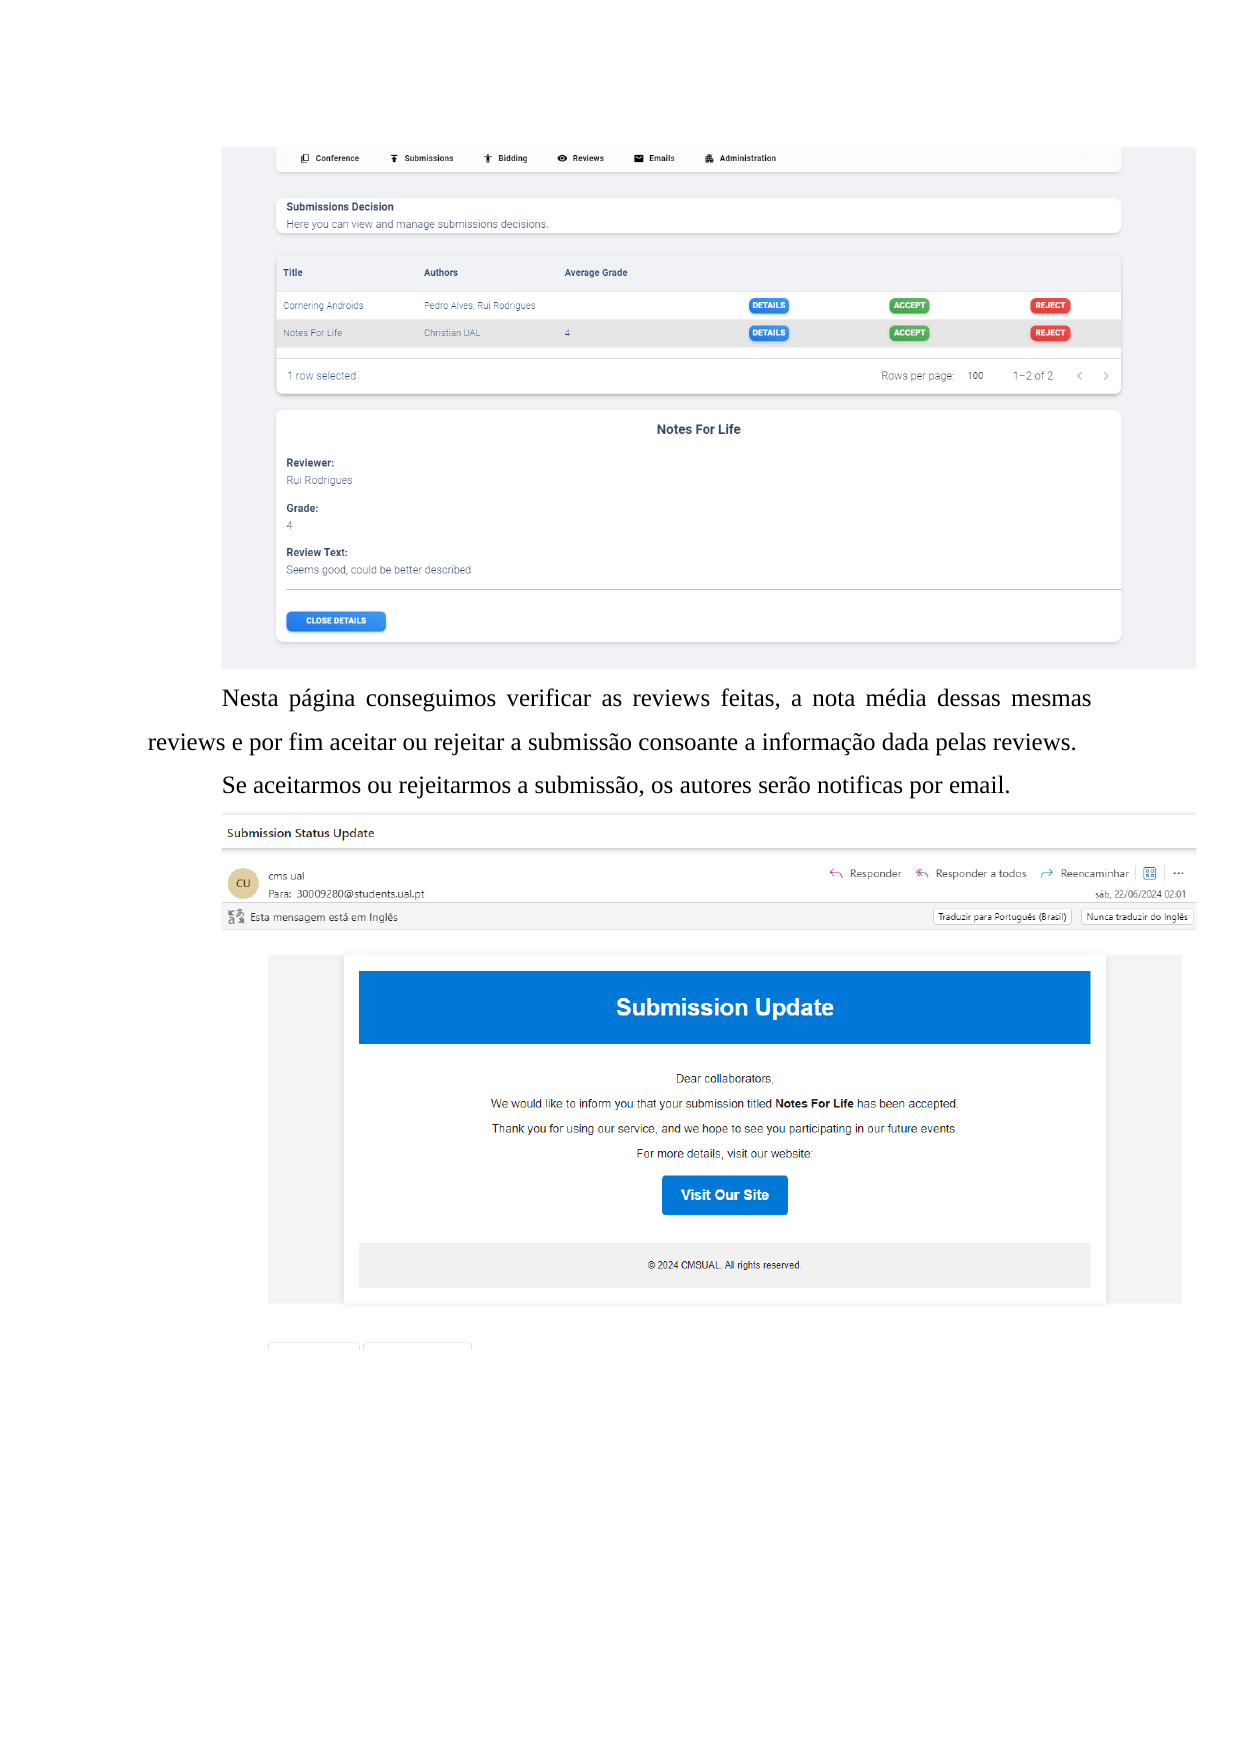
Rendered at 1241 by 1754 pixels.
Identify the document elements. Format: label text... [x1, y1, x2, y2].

text Se aceitarmos ou rejeitarmos a submissão, os autores serão notificas por email. [148, 770, 1092, 798]
text Nesta página conseguimos verificar as reviews feitas, a nota média dessas mesmas reviews e por fim aceitar ou rejeitar a submissão consoante a informação dada pelas reviews. [148, 683, 1092, 755]
picture [221, 147, 1197, 669]
picture [221, 812, 1197, 1350]
